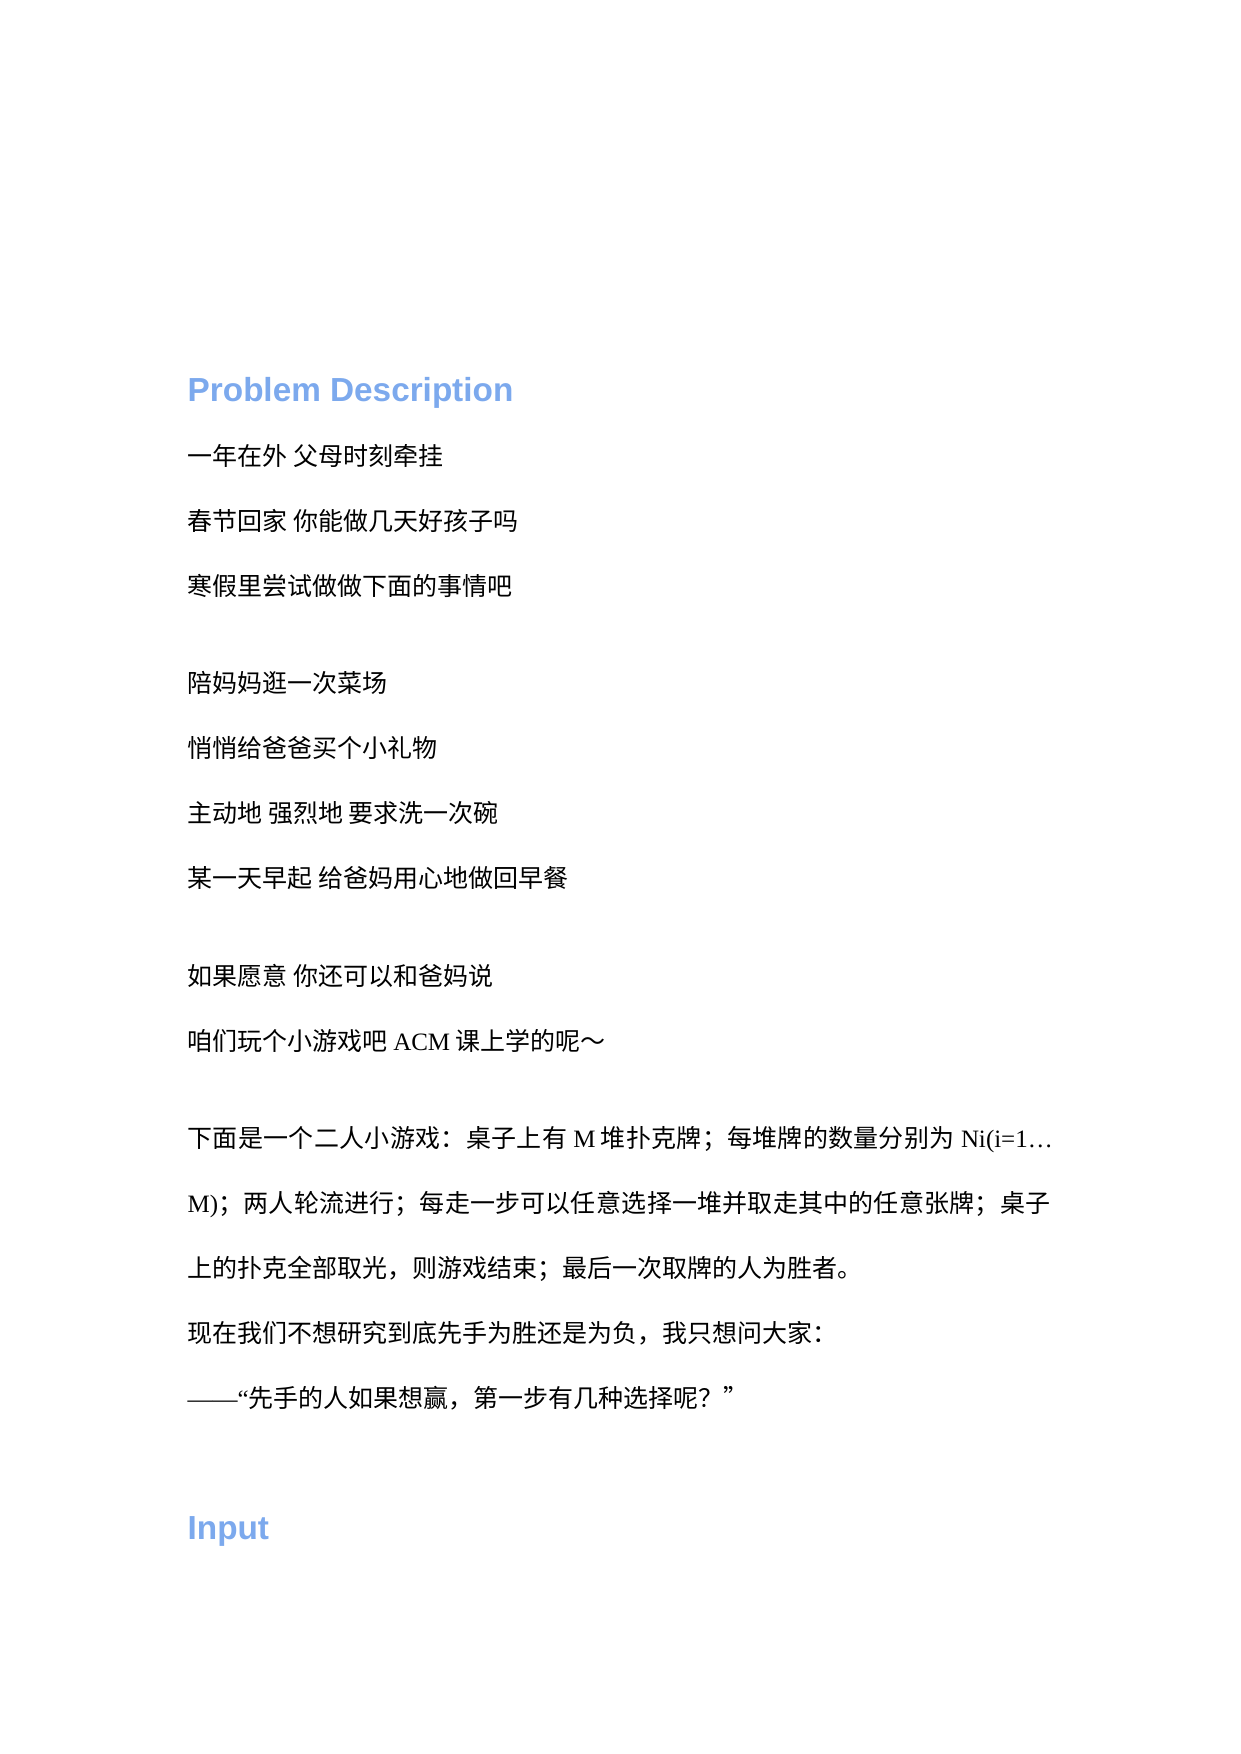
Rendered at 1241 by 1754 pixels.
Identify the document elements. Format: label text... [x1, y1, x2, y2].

text Problem Description [187, 357, 1053, 422]
text Input [187, 1494, 1053, 1559]
text 一年在外 父母时刻牵挂 春节回家 你能做几天好孩子吗 寒假里尝试做做下面的事情吧 陪妈妈逛一次菜场 悄悄给爸爸买个小礼物 主动地 强烈地 要求洗一次碗 某一天早起 给爸妈用心地做回早餐 如果愿意 你还可以和爸妈说 咱们玩个小游戏吧 ACM课上学的呢～ 下面是一个二人小游戏：桌子上有M堆扑克牌；每堆牌的数量分别为Ni(i=1…M)；两人轮流进行；每走一步可以任意选择一堆并取走其中的任意张牌；桌子上的扑克全部取光，则游戏结束；最后一次取牌的人为胜者。 现在我们不想研究到底先手为胜还是为负，我只想问大家： ——“先手的人如果想赢，第一步有几种选择呢？” [187, 422, 1053, 1429]
